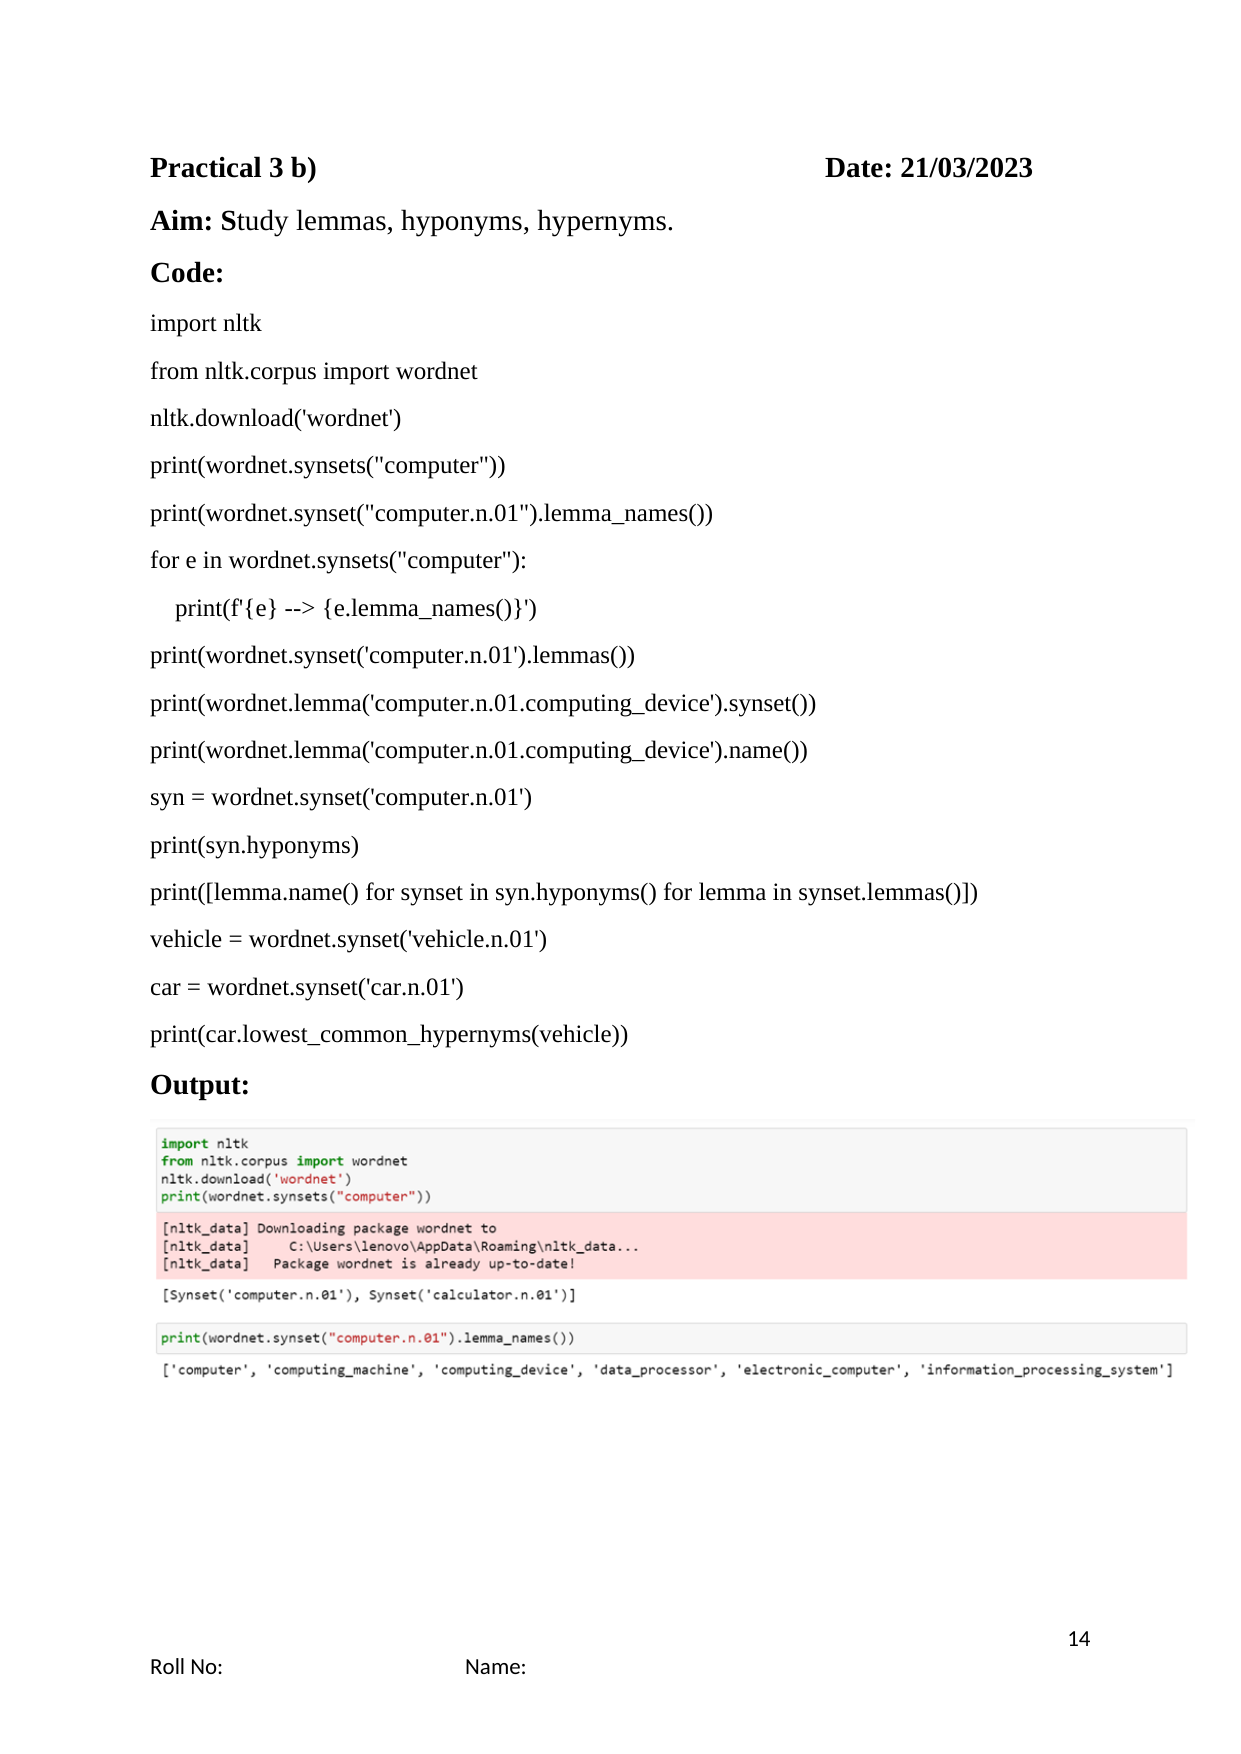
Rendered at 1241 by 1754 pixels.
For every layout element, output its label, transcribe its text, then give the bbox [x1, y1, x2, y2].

text for e in wordnet.synsets("computer"): [150, 545, 1090, 574]
text car = wordnet.synset('car.n.01') [150, 972, 1090, 1001]
text print([lemma.name() for synset in syn.hyponyms() for lemma in synset.lemmas()]) [150, 877, 1090, 906]
text import nltk [150, 308, 1090, 337]
text print(wordnet.synsets("computer")) [150, 451, 1090, 479]
text print(f'{e} --> {e.lemma_names()}') [150, 593, 1090, 622]
text print(wordnet.lemma('computer.n.01.computing_device').name()) [150, 735, 1090, 764]
text Aim: Study lemmas, hyponyms, hypernyms. [150, 203, 1090, 236]
text print(wordnet.synset("computer.n.01").lemma_names()) [150, 498, 1090, 527]
text print(wordnet.lemma('computer.n.01.computing_device').synset()) [150, 688, 1090, 716]
text syn = wordnet.synset('computer.n.01') [150, 782, 1090, 811]
text print(wordnet.synset('computer.n.01').lemmas()) [150, 640, 1090, 669]
text from nltk.corpus import wordnet [150, 356, 1090, 384]
text print(car.lowest_common_hypernyms(vehicle)) [150, 1019, 1090, 1048]
text vehicle = wordnet.synset('vehicle.n.01') [150, 924, 1090, 953]
text print(syn.hyponyms) [150, 830, 1090, 858]
text Code: [150, 256, 1090, 289]
picture [150, 1119, 1196, 1384]
text Output: [150, 1067, 1090, 1100]
text nltk.download('wordnet') [150, 403, 1090, 432]
text Practical 3 b) Date: 21/03/2023 [150, 150, 1090, 183]
